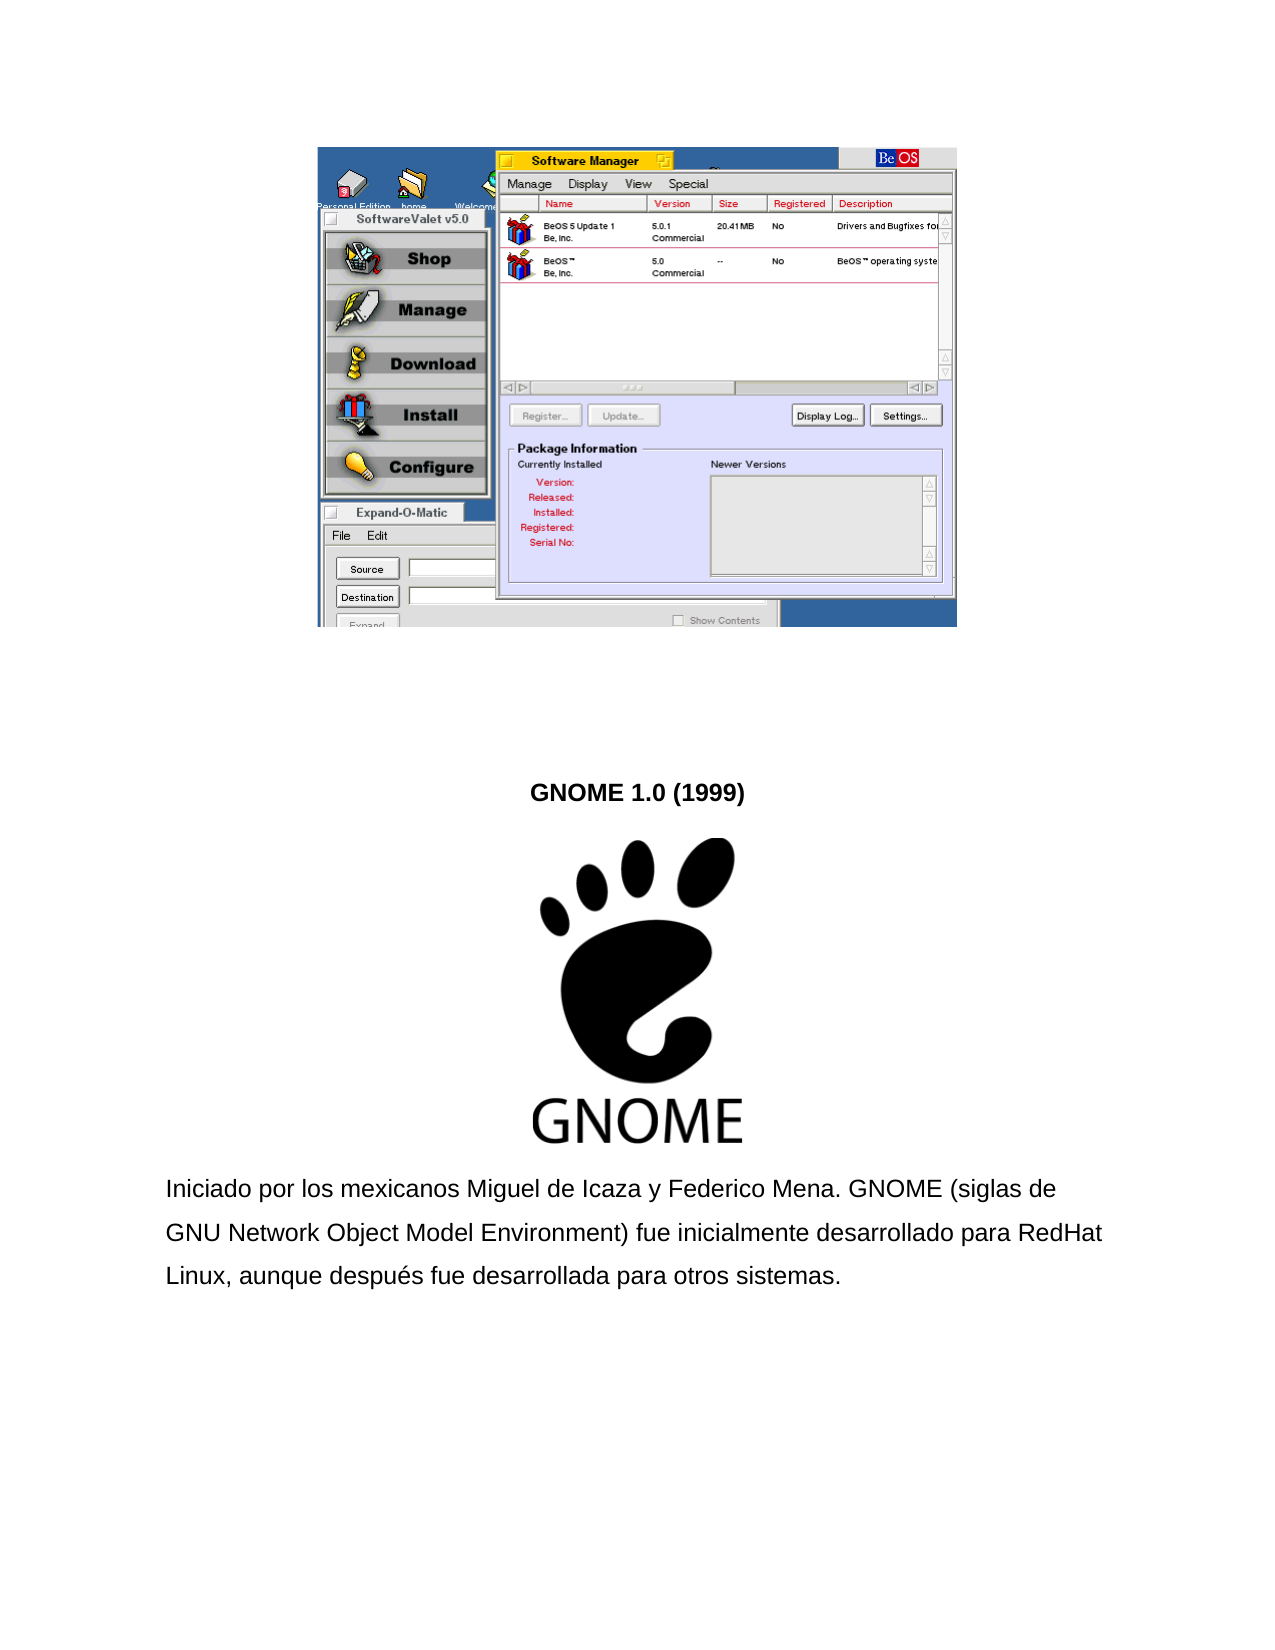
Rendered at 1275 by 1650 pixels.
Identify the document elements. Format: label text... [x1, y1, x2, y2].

text Iniciado por los mexicanos Miguel de Icaza y Federico Mena. GNOME (siglas de GNU Network Object Model Environment) fue inicialmente desarrollado para RedHat Linux, aunque después fue desarrollada para otros sistemas. [165, 1174, 1109, 1289]
text GNOME 1.0 (1999) [165, 778, 1109, 807]
picture [317, 147, 958, 628]
picture [532, 838, 743, 1144]
